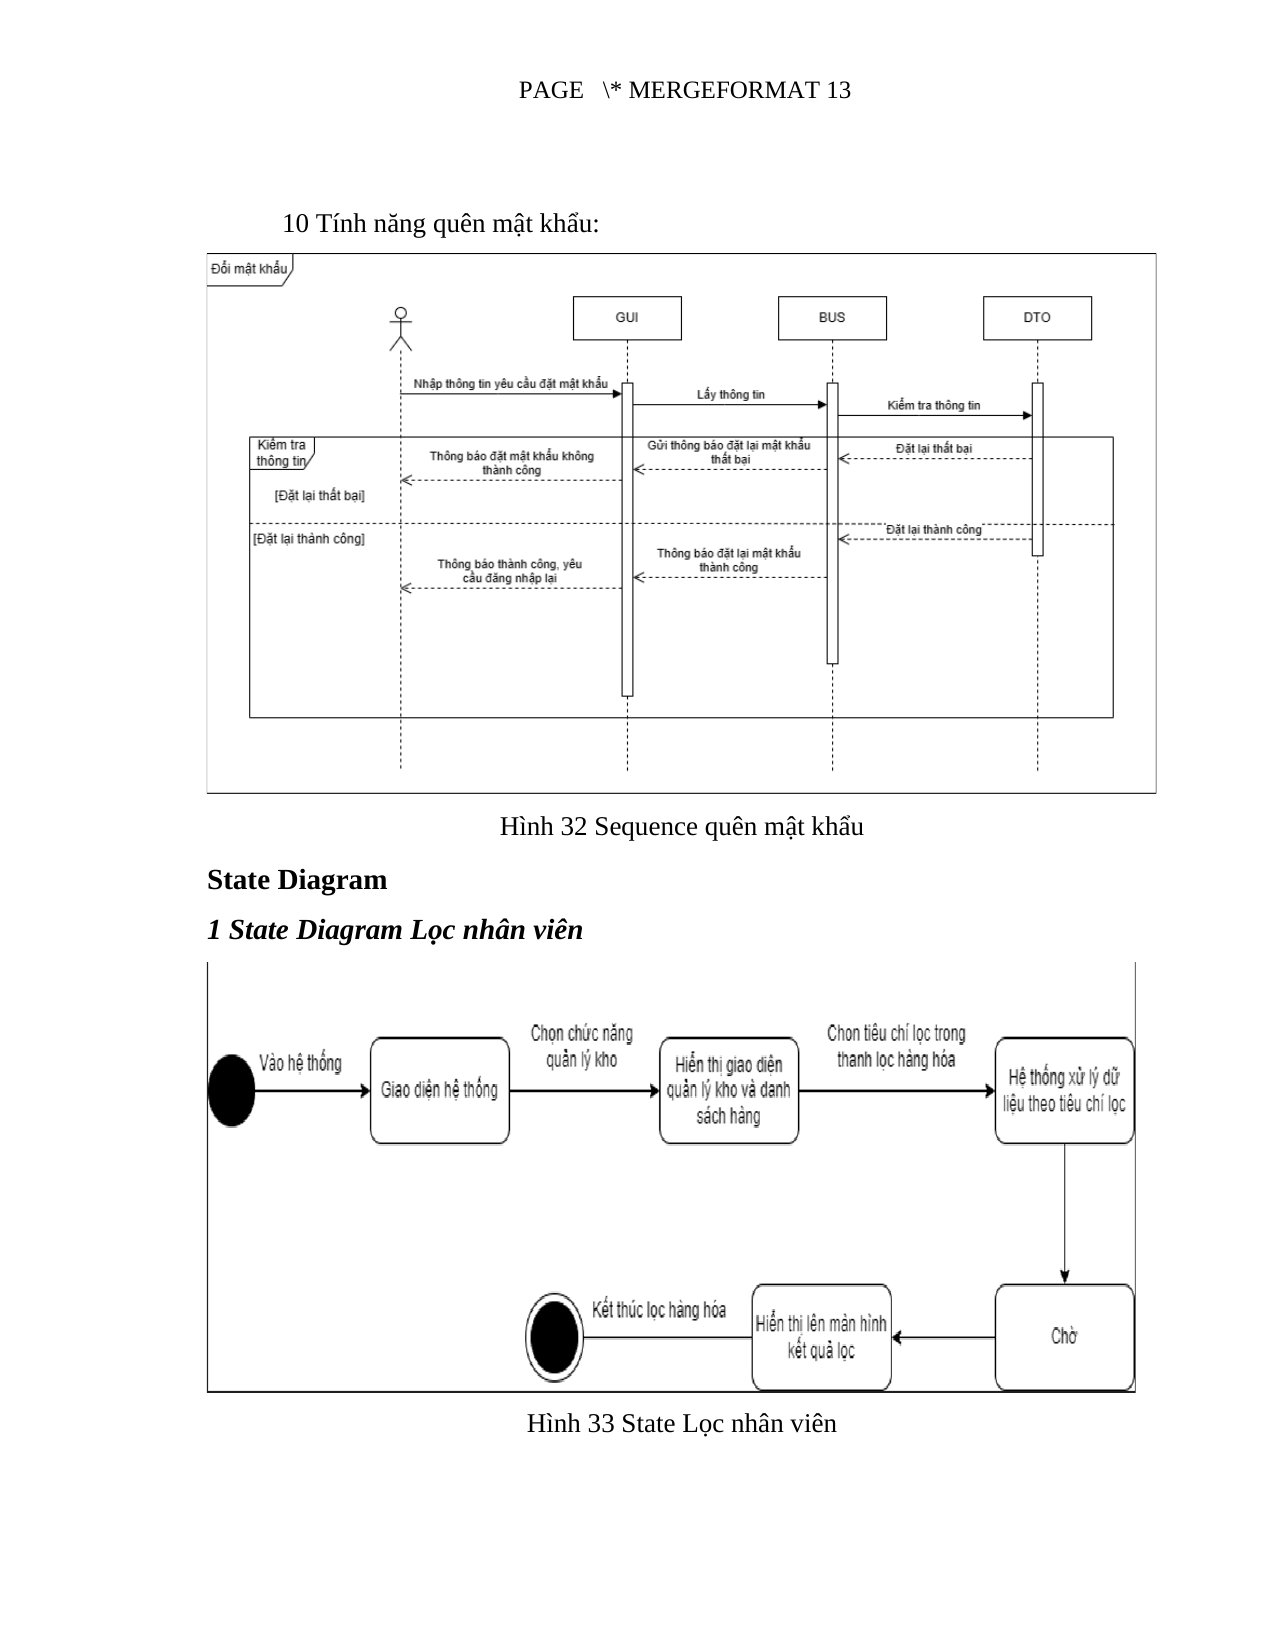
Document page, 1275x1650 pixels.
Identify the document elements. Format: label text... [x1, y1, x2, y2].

text 10 Tính năng quên mật khẩu: [207, 207, 1157, 253]
picture [206, 253, 1157, 795]
text 1 State Diagram Lọc nhân viên [207, 912, 1157, 946]
text State Diagram [207, 862, 1157, 896]
picture [206, 962, 1136, 1393]
